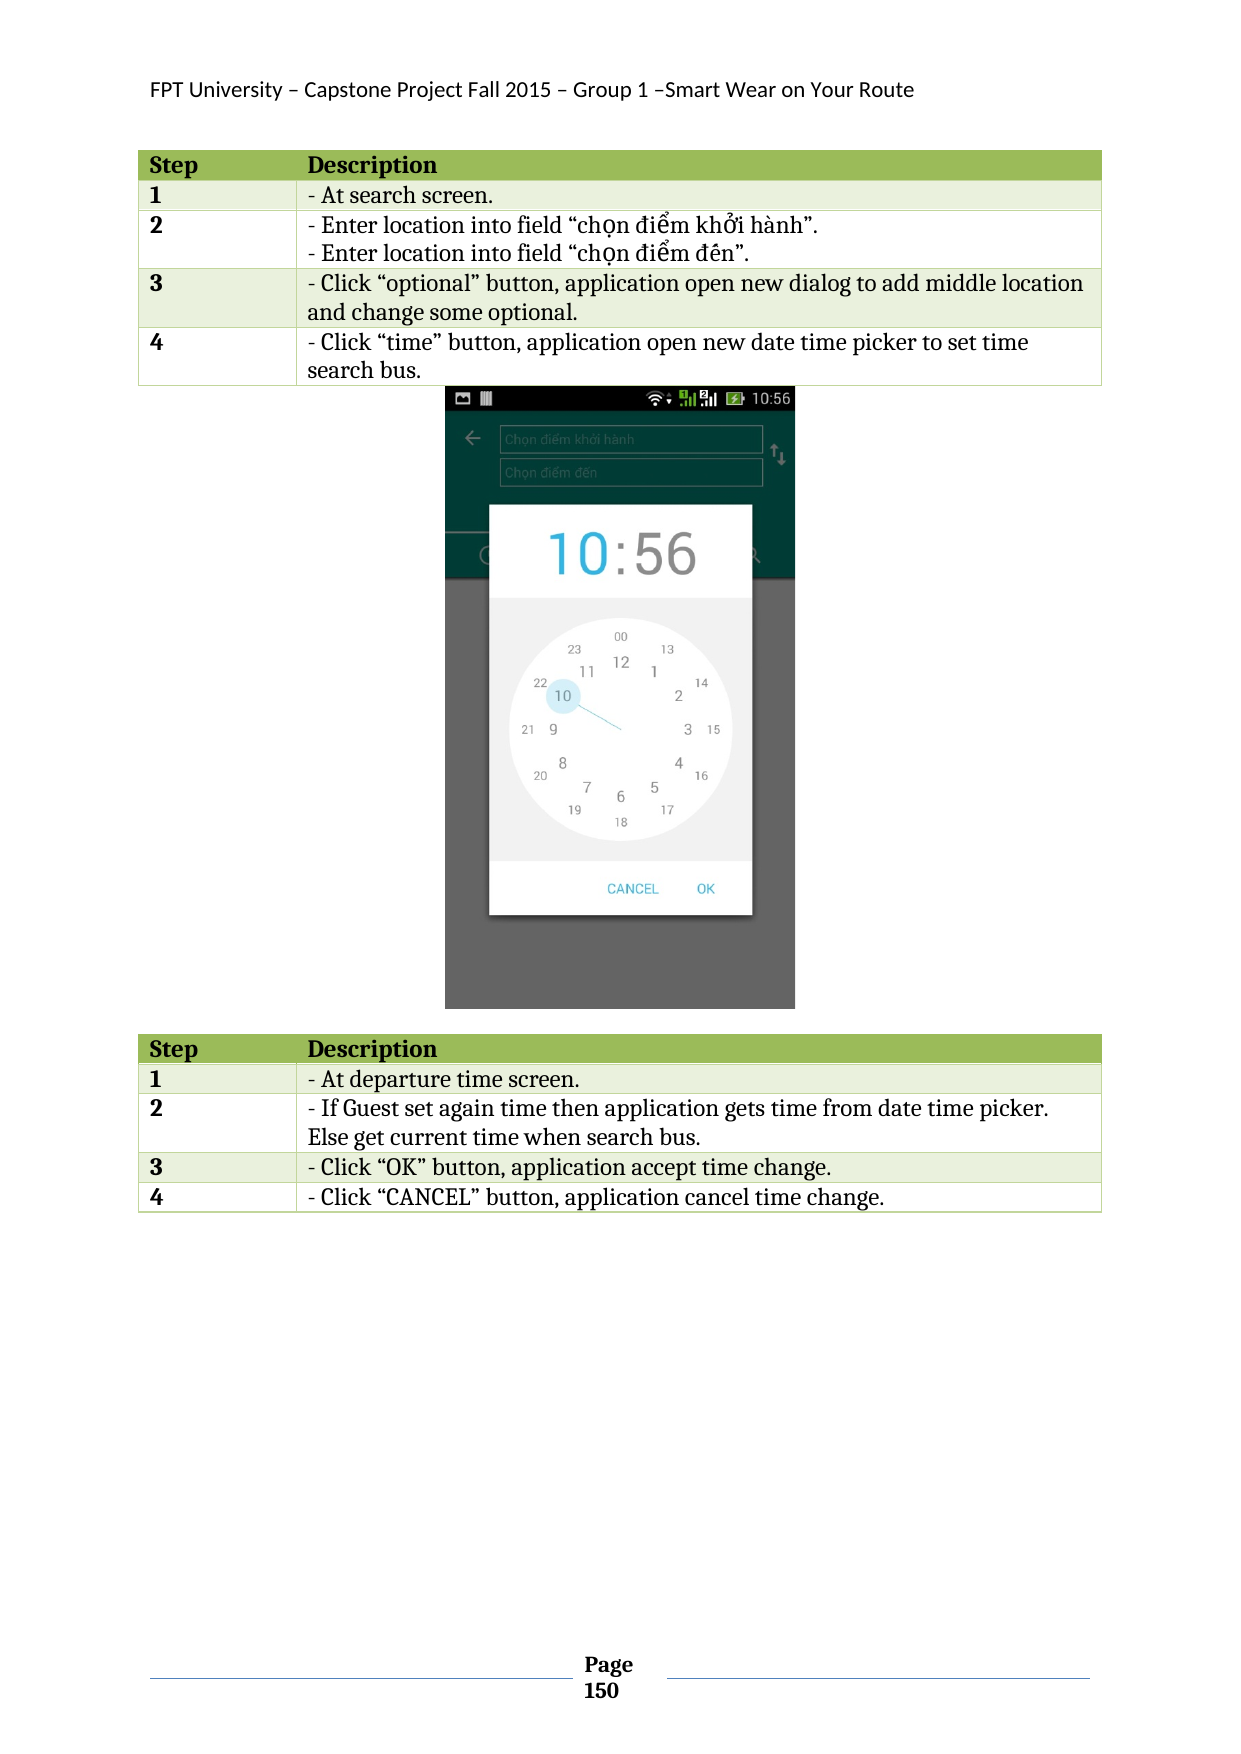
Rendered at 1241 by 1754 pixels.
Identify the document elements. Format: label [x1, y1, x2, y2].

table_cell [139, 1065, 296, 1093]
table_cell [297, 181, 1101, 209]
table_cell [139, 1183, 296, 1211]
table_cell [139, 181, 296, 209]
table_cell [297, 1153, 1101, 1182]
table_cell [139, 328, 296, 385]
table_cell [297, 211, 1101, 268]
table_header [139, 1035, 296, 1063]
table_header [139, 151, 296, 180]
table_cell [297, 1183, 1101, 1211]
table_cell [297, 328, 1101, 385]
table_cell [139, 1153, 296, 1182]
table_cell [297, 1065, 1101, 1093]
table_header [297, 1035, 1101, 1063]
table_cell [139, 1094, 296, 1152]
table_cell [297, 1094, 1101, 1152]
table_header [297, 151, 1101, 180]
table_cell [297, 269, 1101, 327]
picture [445, 386, 796, 1009]
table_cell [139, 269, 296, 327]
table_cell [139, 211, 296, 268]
